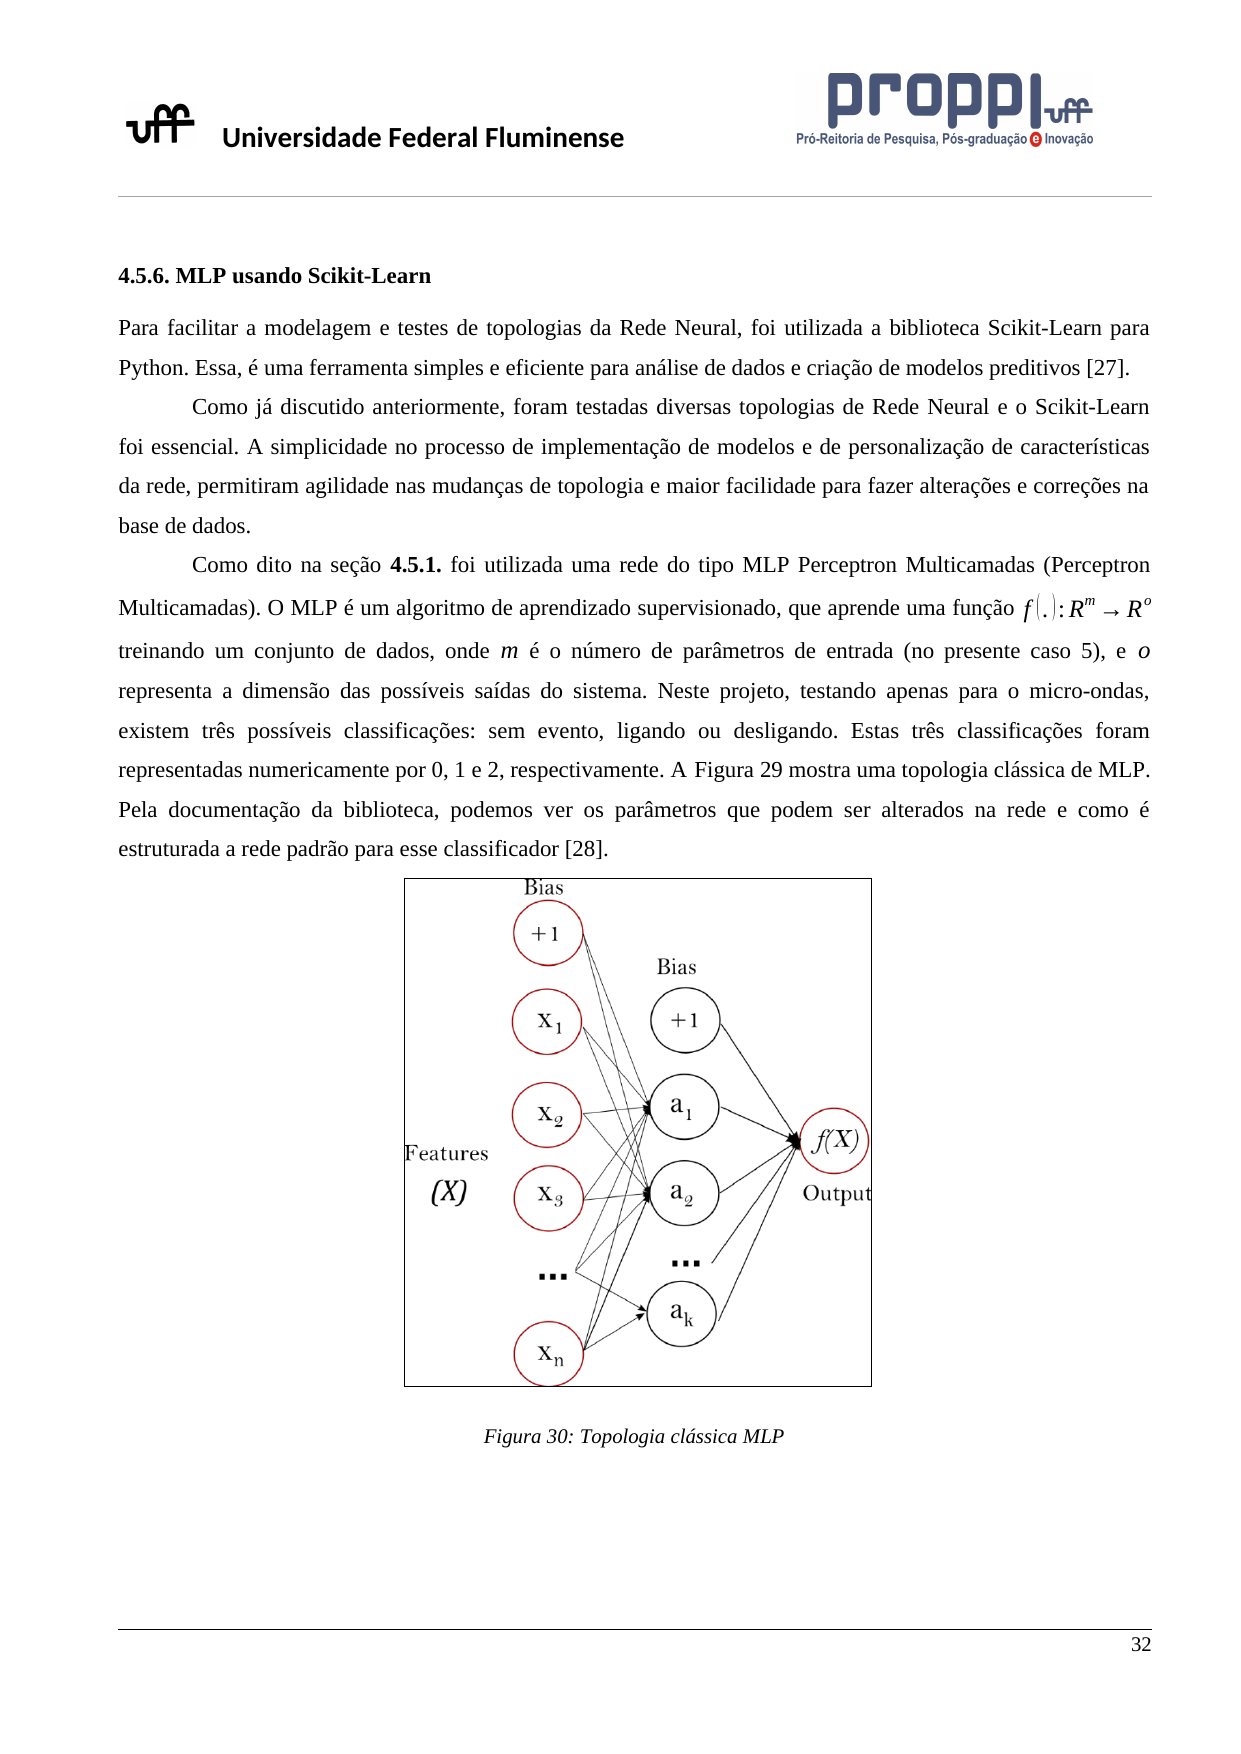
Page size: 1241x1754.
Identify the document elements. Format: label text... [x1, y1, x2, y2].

text Figura 30: Topologia clássica MLP [118, 1424, 1152, 1448]
text Como já discutido anteriormente, foram testadas diversas topologias de Rede Neural e o Scikit-Learn foi essencial. A simplicidade no processo de implementação de modelos e de personalização de características da rede, permitiram agilidade nas mudanças de topologia e maior facilidade para fazer alterações e correções na base de dados. [118, 393, 1152, 538]
picture [796, 73, 1093, 147]
text Como dito na seção 4.5.1. foi utilizada uma rede do tipo MLP Perceptron Multicamadas (Perceptron Multicamadas). O MLP é um algoritmo de aprendizado supervisionado, que aprende uma função treinando um conjunto de dados, onde é o número de parâmetros de entrada (no presente caso 5), e representa a dimensão das possíveis saídas do sistema. Neste projeto, testando apenas para o micro-ondas, existem três possíveis classificações: sem evento, ligando ou desligando. Estas três classificações foram representadas numericamente por 0, 1 e 2, respectivamente. A Figura 29 mostra uma topologia clássica de MLP. Pela documentação da biblioteca, podemos ver os parâmetros que podem ser alterados na rede e como é estruturada a rede padrão para esse classificador [28]. [118, 551, 1152, 862]
picture [125, 102, 196, 148]
picture [405, 879, 871, 1386]
text 4.5.6. MLP usando Scikit-Learn [118, 262, 1152, 288]
text Para facilitar a modelagem e testes de topologias da Rede Neural, foi utilizada a biblioteca Scikit-Learn para Python. Essa, é uma ferramenta simples e eficiente para análise de dados e criação de modelos preditivos [27]. [118, 314, 1152, 380]
